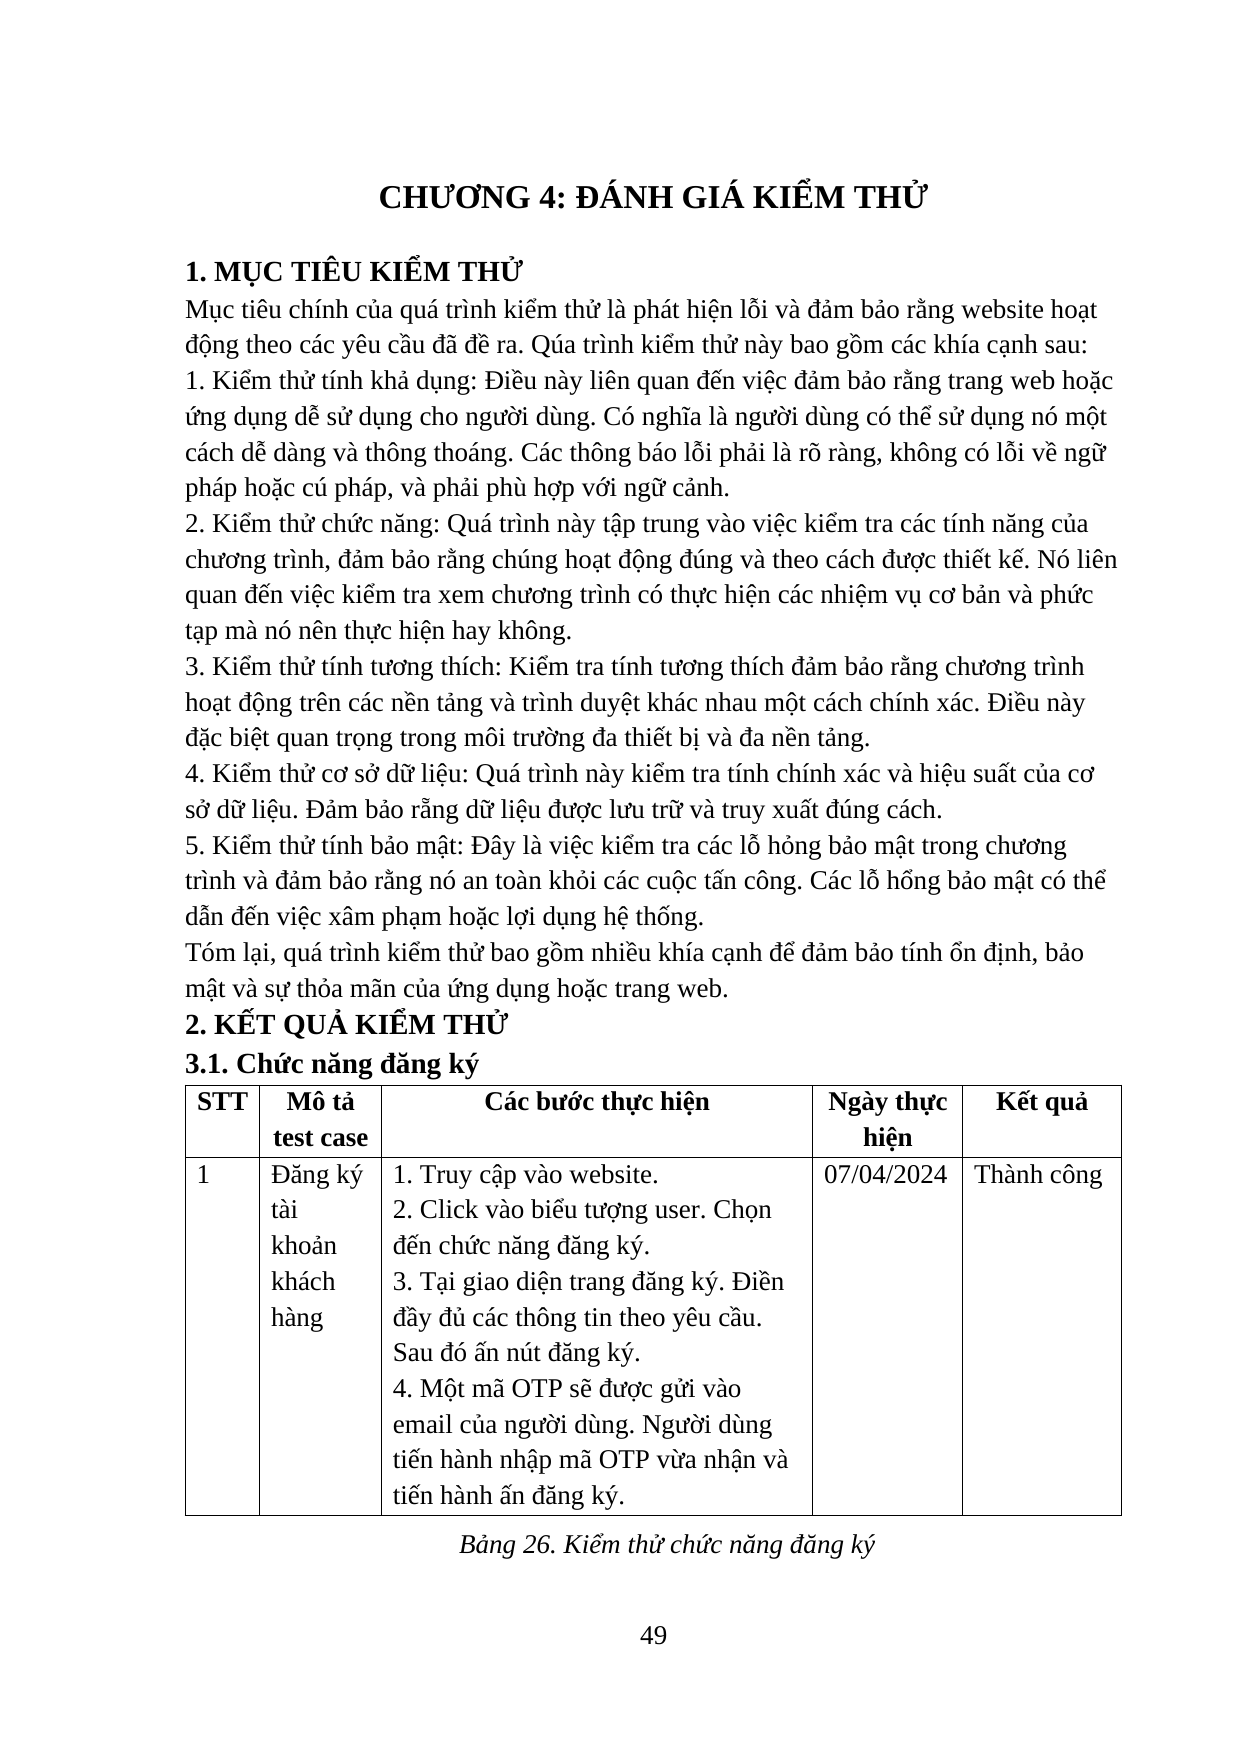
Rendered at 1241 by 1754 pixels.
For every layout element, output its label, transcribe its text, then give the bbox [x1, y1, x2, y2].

table_header Ngày thực hiện [813, 1086, 962, 1157]
table_cell Đăng ký tài khoản khách hàng [260, 1158, 381, 1515]
table_cell 1 [186, 1158, 259, 1515]
text Bảng 26. Kiểm thử chức năng đăng ký [185, 1528, 1122, 1559]
text 2. Kiểm thử chức năng: Quá trình này tập trung vào việc kiểm tra các tính năng của chương trình, đảm bảo rằng chúng hoạt động đúng và theo cách được thiết kế. Nó liên quan đến việc kiểm tra xem chương trình có thực hiện các nhiệm vụ cơ bản và phức tạp mà nó nên thực hiện hay không. [185, 507, 1122, 646]
text 1. Kiểm thử tính khả dụng: Điều này liên quan đến việc đảm bảo rằng trang web hoặc ứng dụng dễ sử dụng cho người dùng. Có nghĩa là người dùng có thể sử dụng nó một cách dễ dàng và thông thoáng. Các thông báo lỗi phải là rõ ràng, không có lỗi về ngữ pháp hoặc cú pháp, và phải phù hợp với ngữ cảnh. [185, 364, 1122, 503]
table_header STT [186, 1086, 259, 1157]
table_header Mô tả test case [260, 1086, 381, 1157]
text 3. Kiểm thử tính tương thích: Kiểm tra tính tương thích đảm bảo rằng chương trình hoạt động trên các nền tảng và trình duyệt khác nhau một cách chính xác. Điều này đặc biệt quan trọng trong môi trường đa thiết bị và đa nền tảng. [185, 650, 1122, 753]
text Mục tiêu chính của quá trình kiểm thử là phát hiện lỗi và đảm bảo rằng website hoạt động theo các yêu cầu đã đề ra. Qúa trình kiểm thử này bao gồm các khía cạnh sau: [185, 293, 1122, 360]
subtitle CHƯƠNG 4: ĐÁNH GIÁ KIỂM THỬ [185, 177, 1122, 216]
table_cell Thành công [963, 1158, 1121, 1515]
table_cell 07/04/2024 [813, 1158, 962, 1515]
table_header Kết quả [963, 1086, 1121, 1157]
text 4. Kiểm thử cơ sở dữ liệu: Quá trình này kiểm tra tính chính xác và hiệu suất của cơ sở dữ liệu. Đảm bảo rẵng dữ liệu được lưu trữ và truy xuất đúng cách. [185, 757, 1122, 824]
subtitle 3.1. Chức năng đăng ký [185, 1046, 1122, 1079]
subtitle 1. MỤC TIÊU KIỂM THỬ [185, 254, 1122, 288]
text 5. Kiểm thử tính bảo mật: Đây là việc kiểm tra các lỗ hỏng bảo mật trong chương trình và đảm bảo rằng nó an toàn khỏi các cuộc tấn công. Các lỗ hổng bảo mật có thể dẫn đến việc xâm phạm hoặc lợi dụng hệ thống. [185, 829, 1122, 931]
table_header Các bước thực hiện [382, 1086, 812, 1157]
table_cell 1. Truy cập vào website. 2. Click vào biểu tượng user. Chọn đến chức năng đăng ký. 3. Tại giao diện trang đăng ký. Điền đầy đủ các thông tin theo yêu cầu. Sau đó ấn nút đăng ký. 4. Một mã OTP sẽ được gửi vào email của người dùng. Người dùng tiến hành nhập mã OTP vừa nhận và tiến hành ấn đăng ký. [382, 1158, 812, 1515]
text Tóm lại, quá trình kiểm thử bao gồm nhiều khía cạnh để đảm bảo tính ổn định, bảo mật và sự thỏa mãn của ứng dụng hoặc trang web. [185, 936, 1122, 1003]
subtitle 2. KẾT QUẢ KIỂM THỬ [185, 1007, 1122, 1041]
